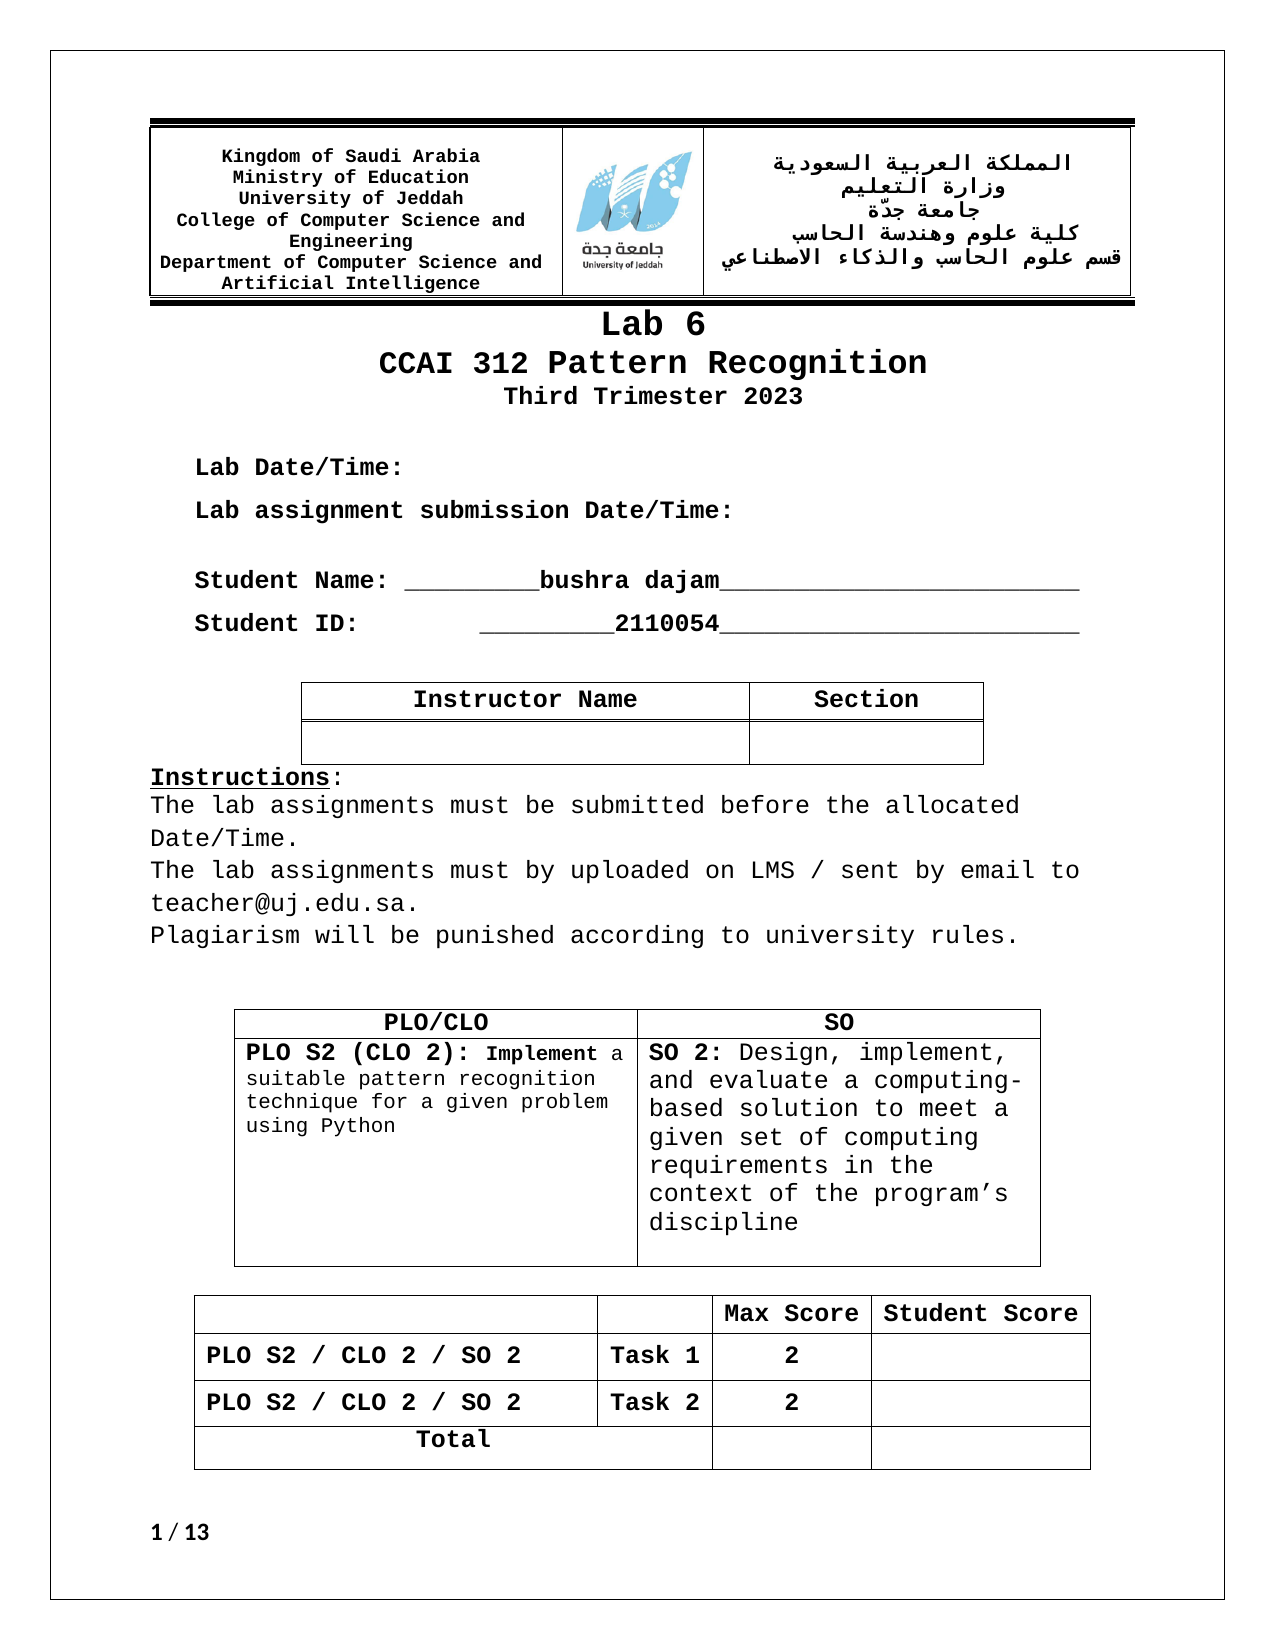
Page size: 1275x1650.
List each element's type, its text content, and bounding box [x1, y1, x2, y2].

picture [573, 150, 694, 273]
text Plagiarism will be punished according to university rules. [150, 923, 1134, 951]
table_cell CCAI 312 Pattern Recognition [172, 346, 1134, 384]
table_cell PLO S2 / CLO 2 / SO 2 [195, 1381, 597, 1426]
table_header [704, 128, 1130, 295]
table_cell 2 [713, 1381, 871, 1426]
table_header Max Score [713, 1296, 871, 1333]
text The lab assignments must be submitted before the allocated Date/Time. [150, 793, 1134, 854]
table_cell PLO S2 / CLO 2 / SO 2 [195, 1334, 597, 1379]
table_cell SO 2: Design, implement, and evaluate a computing-based solution to meet a given set of computing requirements in the context of the program’s discipline [638, 1039, 1040, 1266]
table_header Instructor Name [302, 683, 749, 718]
table_header SO [638, 1010, 1040, 1038]
table_cell [872, 1427, 1090, 1469]
text The lab assignments must by uploaded on LMS / sent by email to teacher@uj.edu.sa. [150, 858, 1134, 919]
table_header Lab 6 [172, 306, 1134, 346]
table_header [195, 1296, 597, 1333]
table_cell Total [195, 1427, 712, 1469]
table_cell 2 [713, 1334, 871, 1379]
table_cell [872, 1334, 1090, 1379]
table_header [563, 128, 703, 295]
table_cell PLO S2 (CLO 2): Implement a suitable pattern recognition technique for a given problem using Python [235, 1039, 637, 1266]
table_cell Task 1 [598, 1334, 712, 1379]
table_cell Task 2 [598, 1381, 712, 1426]
table_cell Third Trimester 2023 [172, 384, 1134, 653]
table_cell [302, 722, 749, 763]
table_header PLO/CLO [235, 1010, 637, 1038]
table_cell [750, 722, 983, 763]
table_header [151, 128, 562, 295]
text Instructions: [150, 682, 1134, 793]
table_header Section [750, 683, 983, 718]
table_cell [713, 1427, 871, 1469]
table_header [598, 1296, 712, 1333]
table_header Student Score [872, 1296, 1090, 1333]
table_cell [872, 1381, 1090, 1426]
